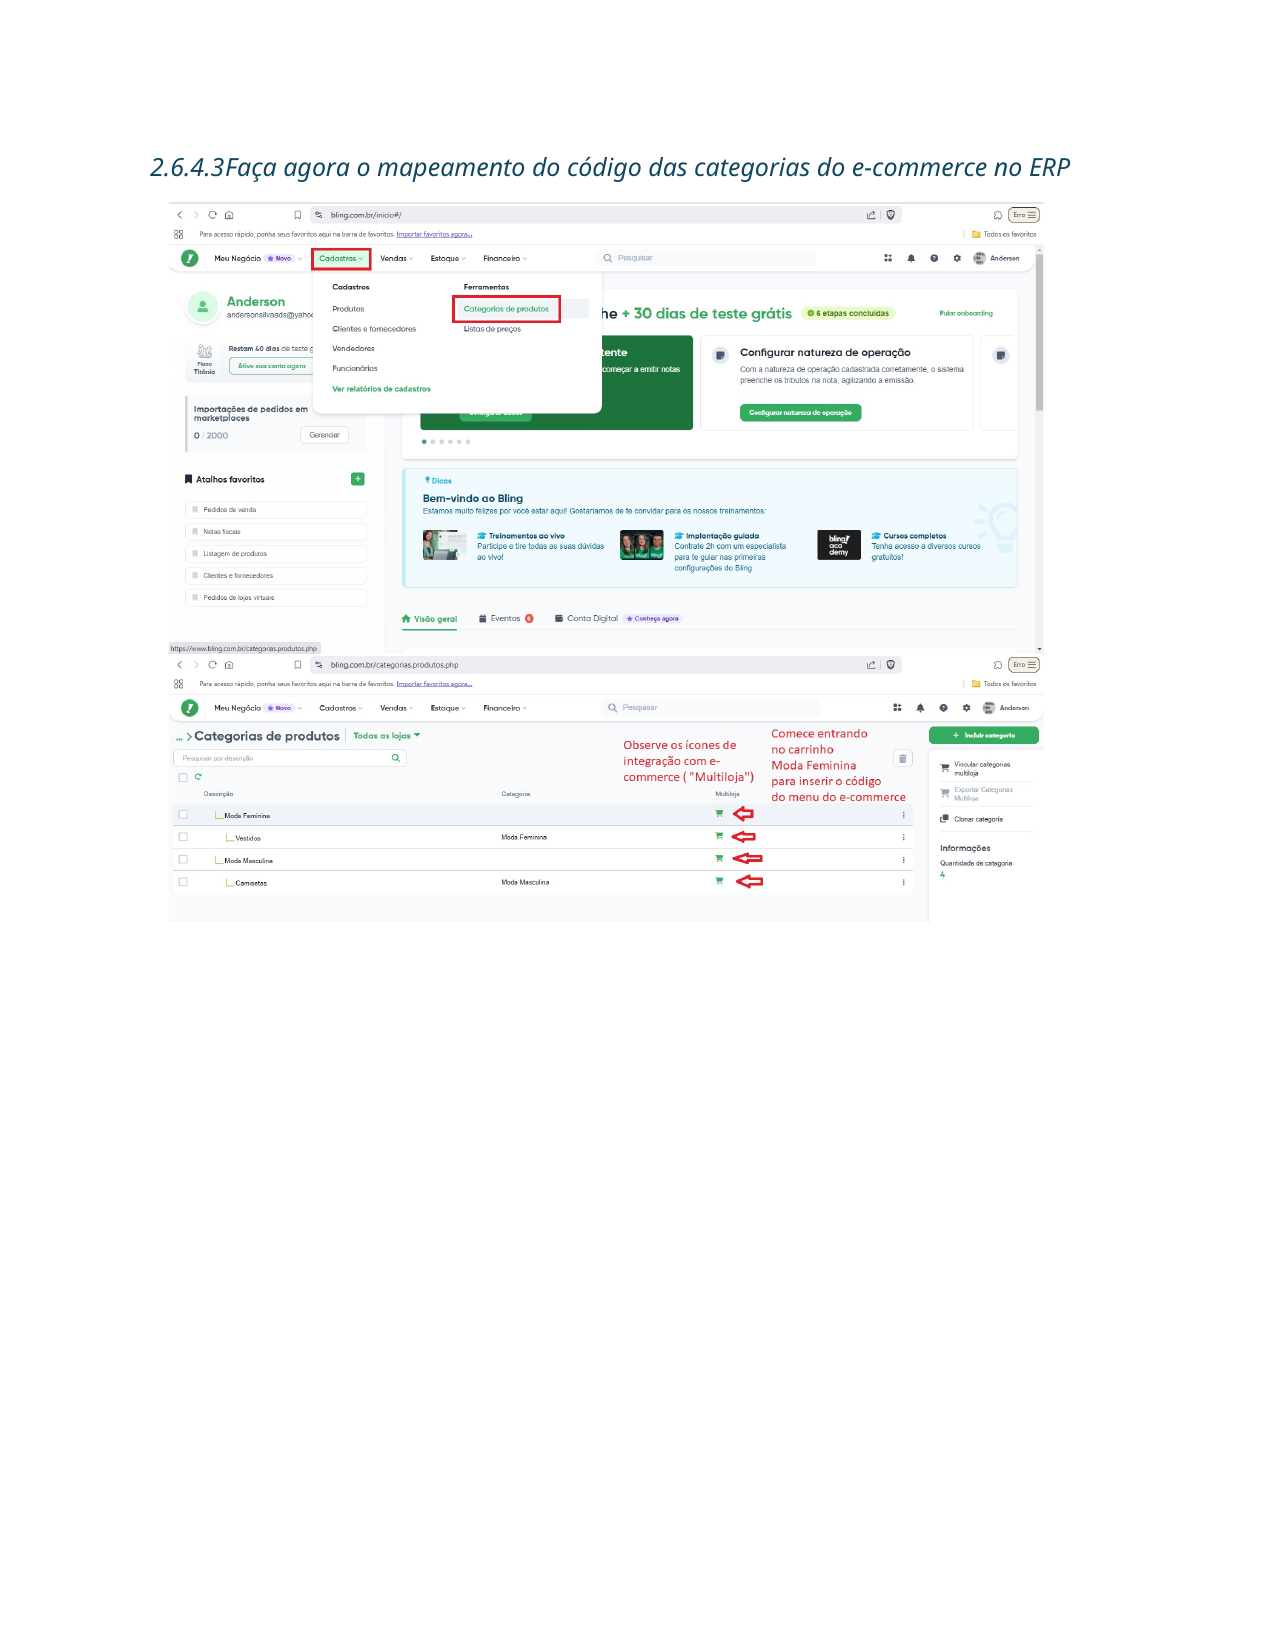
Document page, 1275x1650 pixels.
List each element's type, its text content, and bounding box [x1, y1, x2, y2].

subtitle 2.6.4.3 Faça agora o mapeamento do código das categorias do e-commerce no ERP [150, 150, 1125, 184]
picture [168, 202, 1044, 922]
